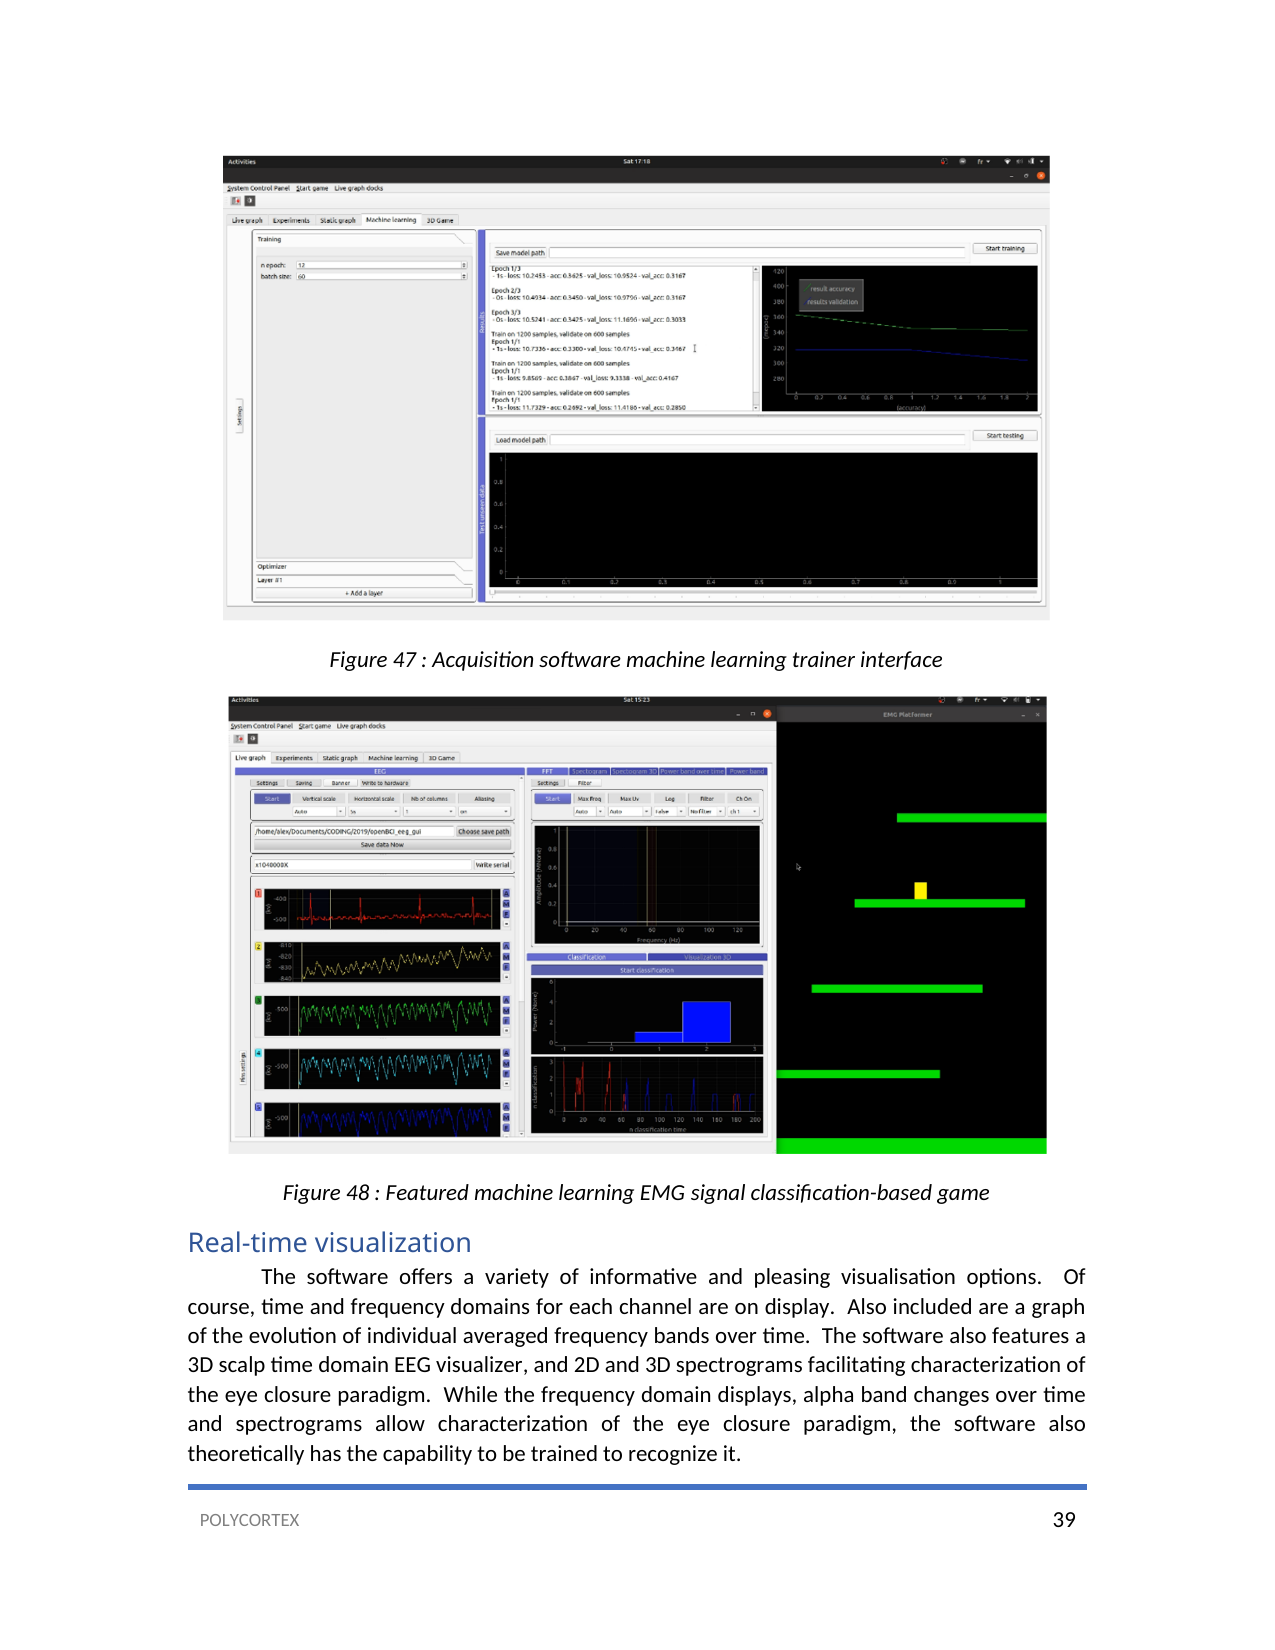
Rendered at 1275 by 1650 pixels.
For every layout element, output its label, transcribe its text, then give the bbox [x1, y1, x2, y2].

text Figure 48 : Featured machine learning EMG signal classification-based game [187, 1178, 1087, 1206]
picture [223, 691, 1052, 1160]
picture [218, 150, 1057, 627]
subtitle Real-time visualization [187, 1224, 1087, 1261]
text The software offers a variety of informative and pleasing visualisation options. Of course, time and frequency domains for each channel are on display. Also included are a graph of the evolution of individual averaged frequency bands over time. The software also features a 3D scalp time domain EEG visualizer, and 2D and 3D spectrograms facilitating characterization of the eye closure paradigm. While the frequency domain displays, alpha band changes over time and spectrograms allow characterization of the eye closure paradigm, the software also theoretically has the capability to be trained to recognize it. [187, 1262, 1087, 1467]
text Figure 47 : Acquisition software machine learning trainer interface [187, 645, 1087, 673]
